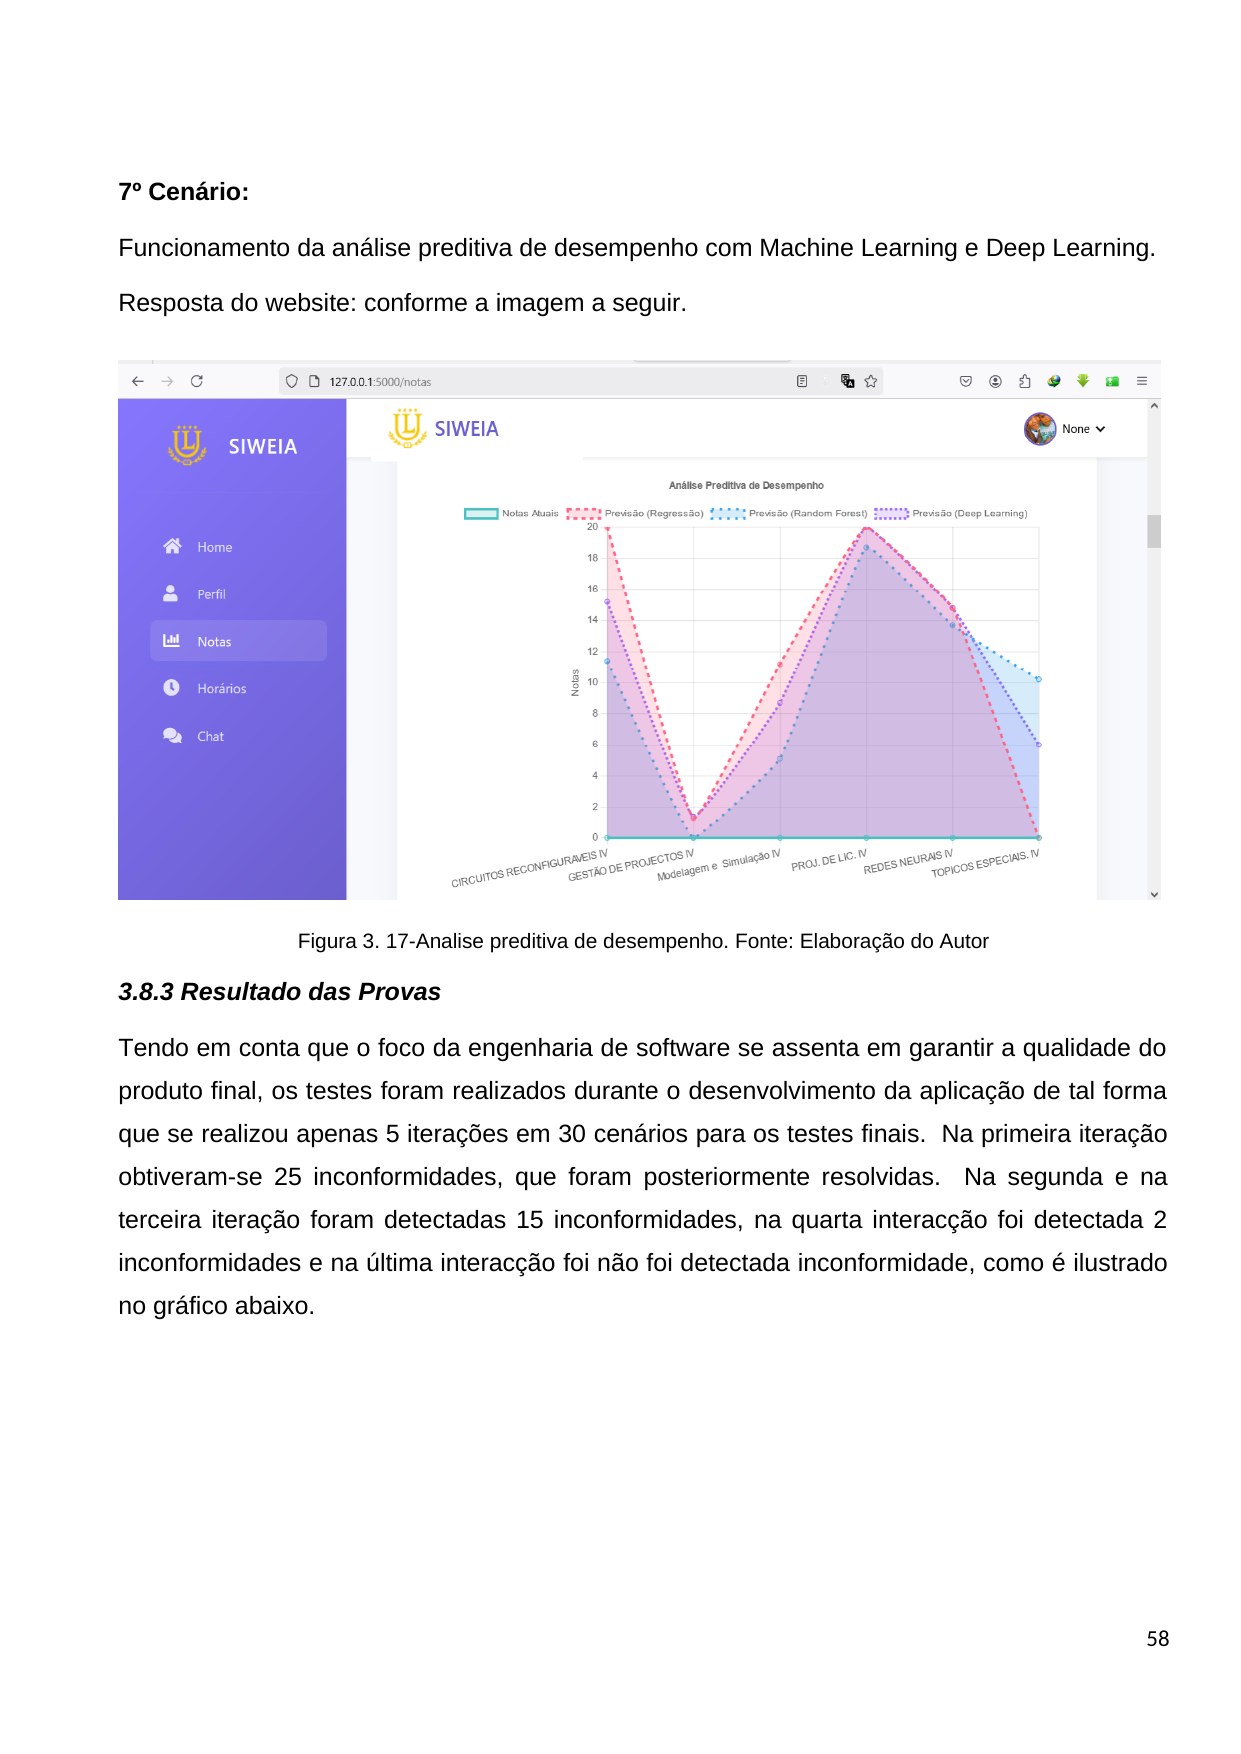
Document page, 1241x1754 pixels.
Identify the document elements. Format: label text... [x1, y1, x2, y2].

text Resposta do website: conforme a imagem a seguir. [118, 288, 1169, 317]
picture [118, 360, 1161, 900]
text Tendo em conta que o foco da engenharia de software se assenta em garantir a qualidade do produto final, os testes foram realizados durante o desenvolvimento da aplicação de tal forma que se realizou apenas 5 iterações em 30 cenários para os testes finais. Na primeira iteração obtiveram-se 25 inconformidades, que foram posteriormente resolvidas. Na segunda e na terceira iteração foram detectadas 15 inconformidades, na quarta interacção foi detectada 2 inconformidades e na última interacção foi não foi detectada inconformidade, como é ilustrado no gráfico abaixo. [118, 1032, 1169, 1320]
text Figura 3. 17-Analise preditiva de desempenho. Fonte: Elaboração do Autor [118, 928, 1169, 952]
text Funcionamento da análise preditiva de desempenho com Machine Learning e Deep Learning. [118, 233, 1169, 262]
text 7º Cenário: [118, 177, 1169, 206]
text 3.8.3 Resultado das Provas [118, 977, 1169, 1006]
